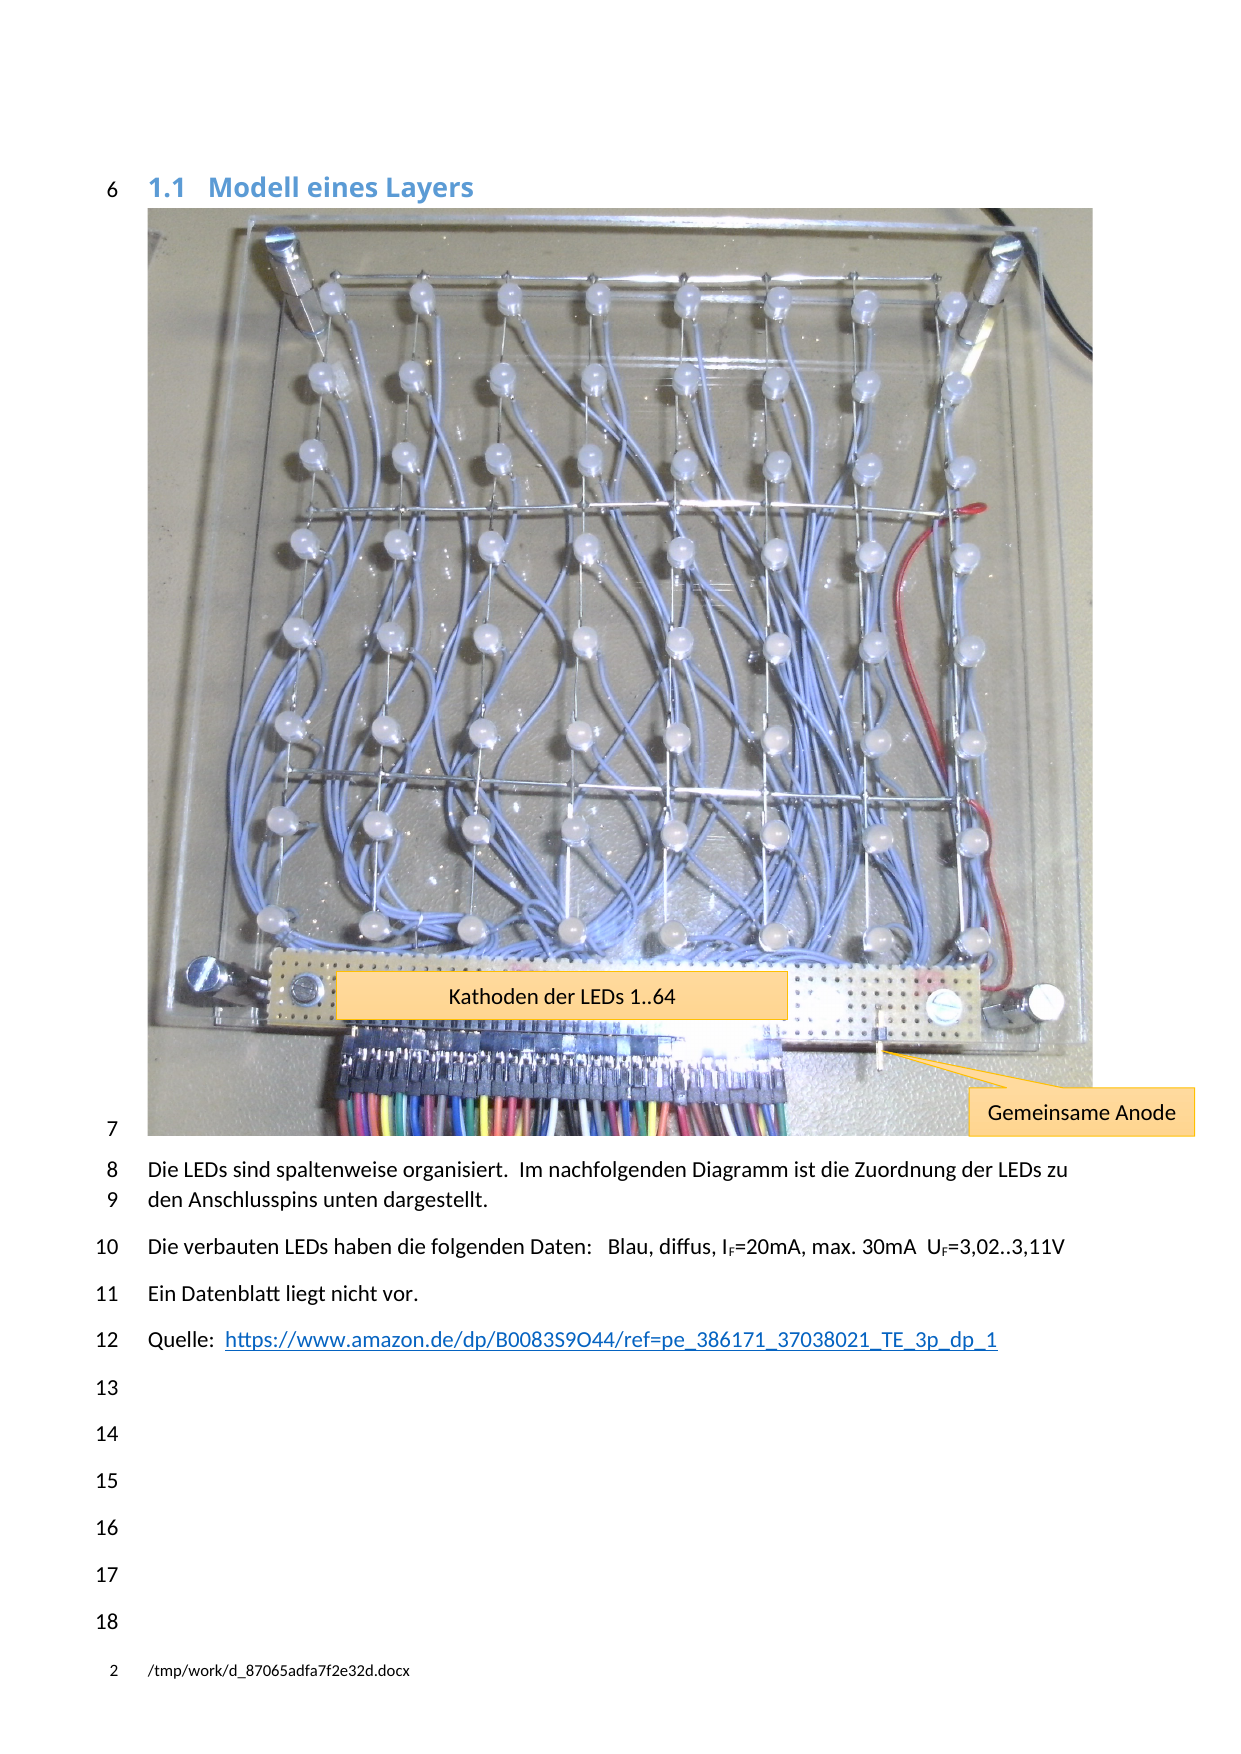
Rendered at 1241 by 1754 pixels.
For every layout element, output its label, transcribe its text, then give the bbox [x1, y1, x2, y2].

picture [147, 208, 1093, 1136]
text Die verbauten LEDs haben die folgenden Daten: Blau, diffus, IF=20mA, max. 30mA UF=3,02..3,11V [148, 1232, 1093, 1260]
text Die LEDs sind spaltenweise organisiert. Im nachfolgenden Diagramm ist die Zuordnung der LEDs zu den Anschlusspins unten dargestellt. [148, 1155, 1093, 1213]
text Ein Datenblatt liegt nicht vor. [148, 1279, 1093, 1307]
text Quelle: https://www.amazon.de/dp/B0083S9O44/ref=pe_386171_37038021_TE_3p_dp_1 [148, 1326, 1093, 1354]
subtitle Modell eines Layers [148, 168, 1093, 205]
